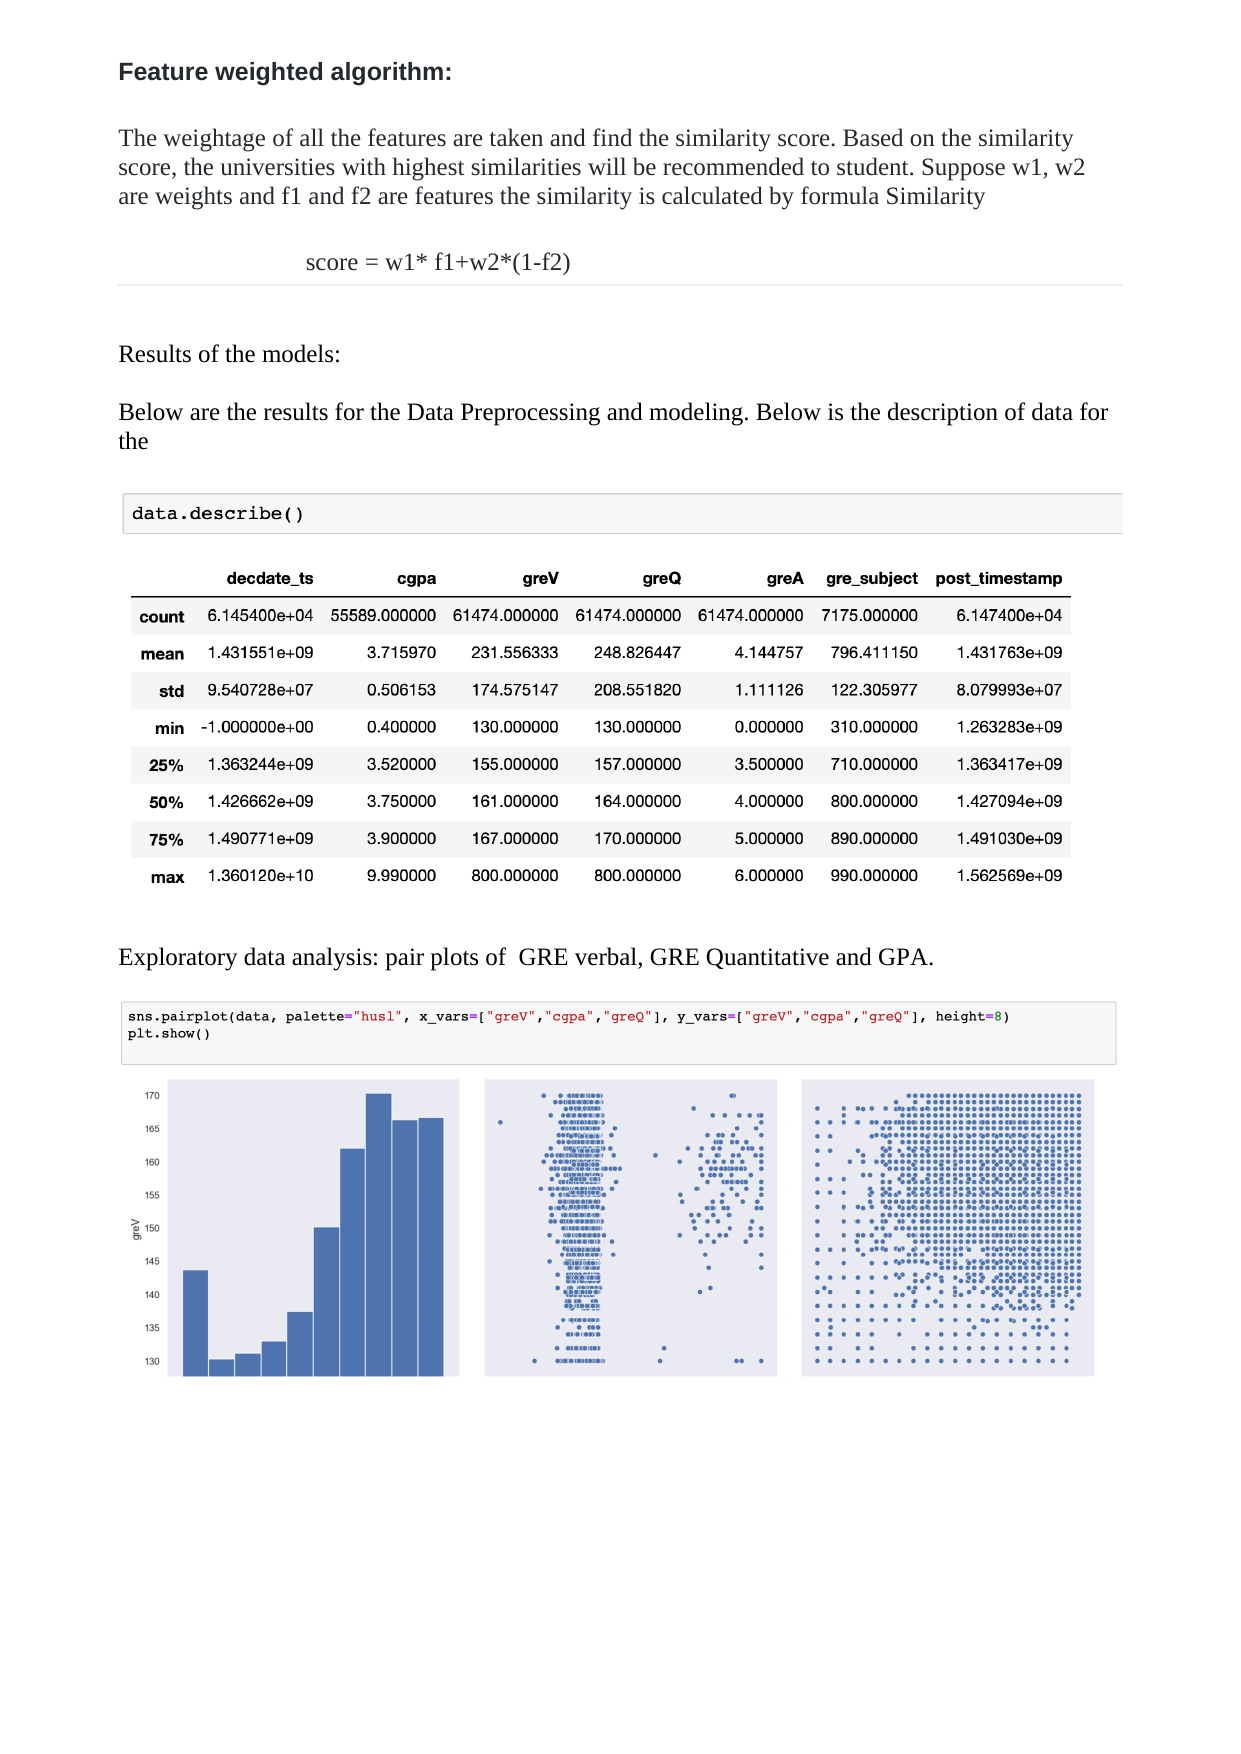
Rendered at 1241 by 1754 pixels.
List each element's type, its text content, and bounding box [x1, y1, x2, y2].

picture [118, 999, 1121, 1382]
subtitle The weightage of all the features are taken and find the similarity score. Based on the similarity score, the universities with highest similarities will be recommended to student. Suppose w1, w2 are weights and f1 and f2 are features the similarity is calculated by formula Similarity [118, 123, 1122, 210]
text Below are the results for the Data Preprocessing and modeling. Below is the description of data for the [118, 397, 1122, 454]
picture [118, 483, 1123, 914]
text Exploratory data analysis: pair plots of GRE verbal, GRE Quantitative and GPA. [118, 942, 1122, 971]
text Results of the models: [118, 339, 1122, 368]
subtitle Feature weighted algorithm: [118, 57, 1122, 86]
subtitle score = w1* f1+w2*(1-f2) [118, 247, 1122, 284]
